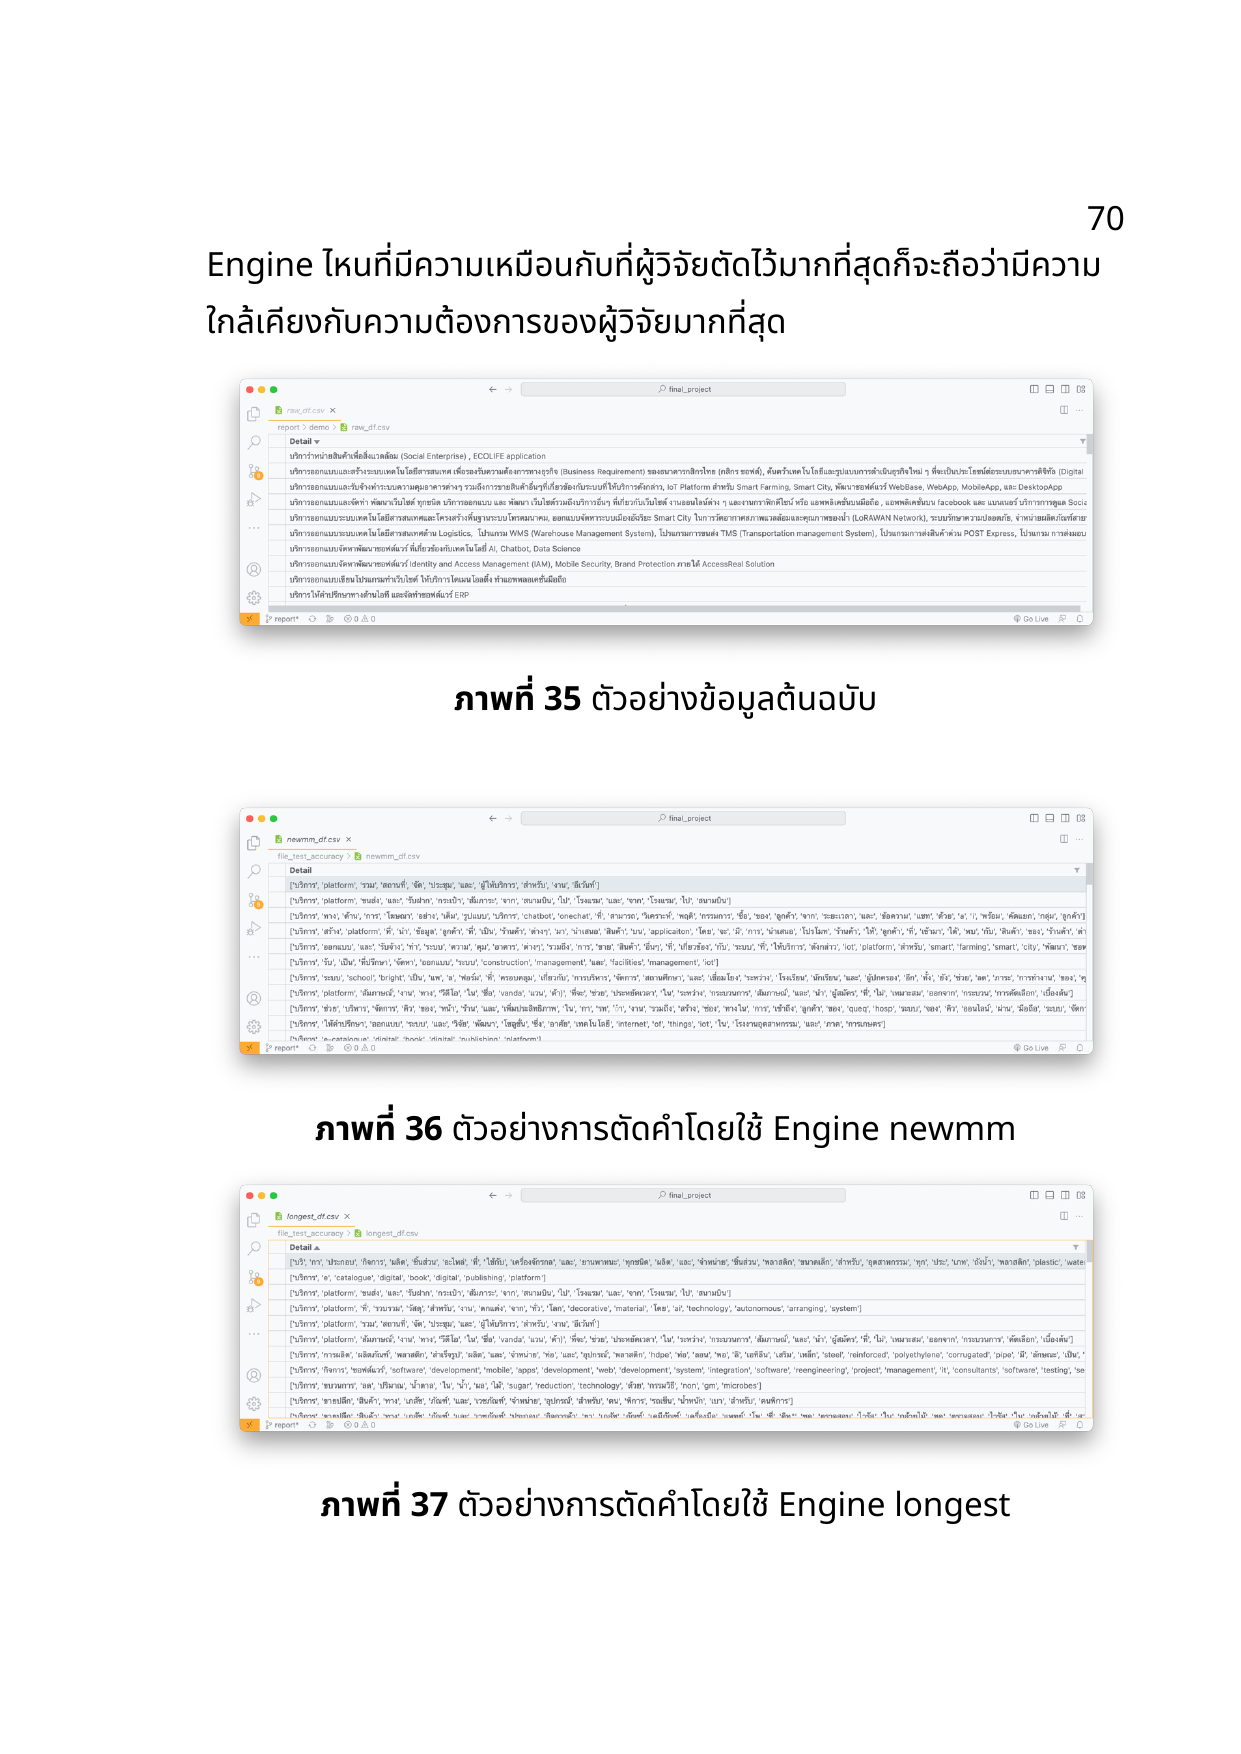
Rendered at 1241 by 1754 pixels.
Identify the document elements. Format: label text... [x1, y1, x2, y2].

text ภาพที่ 36 ตัวอย่างการตัดคำโดยใช้ Engine newmm [206, 1104, 1125, 1155]
picture [206, 785, 1125, 1098]
picture [206, 356, 1125, 669]
text ภาพที่ 35 ตัวอย่างข้อมูลต้นฉบับ [206, 675, 1125, 726]
text ภาพที่ 37 ตัวอย่างการตัดคำโดยใช้ Engine longest [206, 1481, 1125, 1532]
picture [206, 1162, 1125, 1475]
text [206, 240, 1125, 349]
